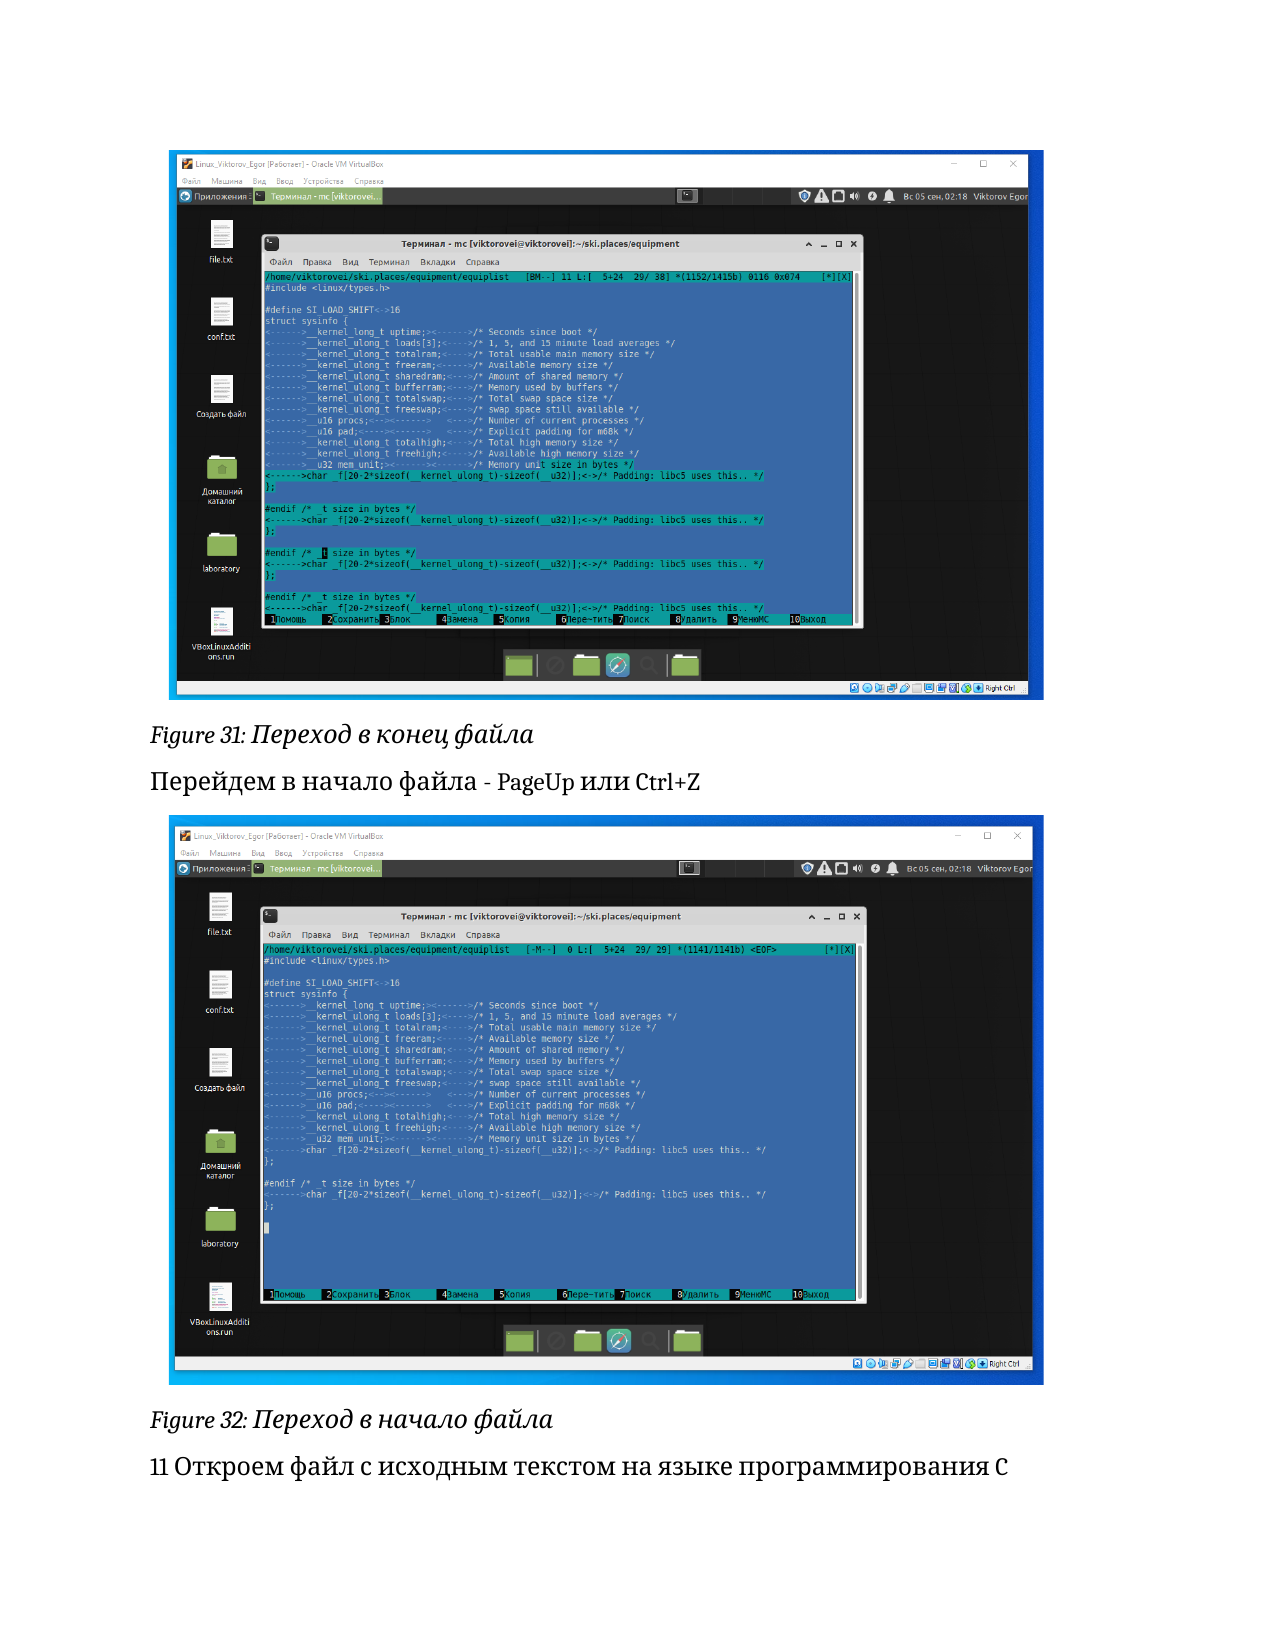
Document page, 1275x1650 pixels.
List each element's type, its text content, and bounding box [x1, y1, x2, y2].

text 11 Откроем файл с исходным текстом на языке программирования C [150, 1453, 1125, 1482]
text Перейдем в начало файла - PageUp или Ctrl+Z [150, 768, 1125, 797]
text Figure 32: Переход в начало файла [150, 1406, 1125, 1434]
picture [175, 815, 1044, 1385]
text Figure 31: Переход в конец файла [150, 721, 1125, 749]
picture [177, 150, 1044, 700]
